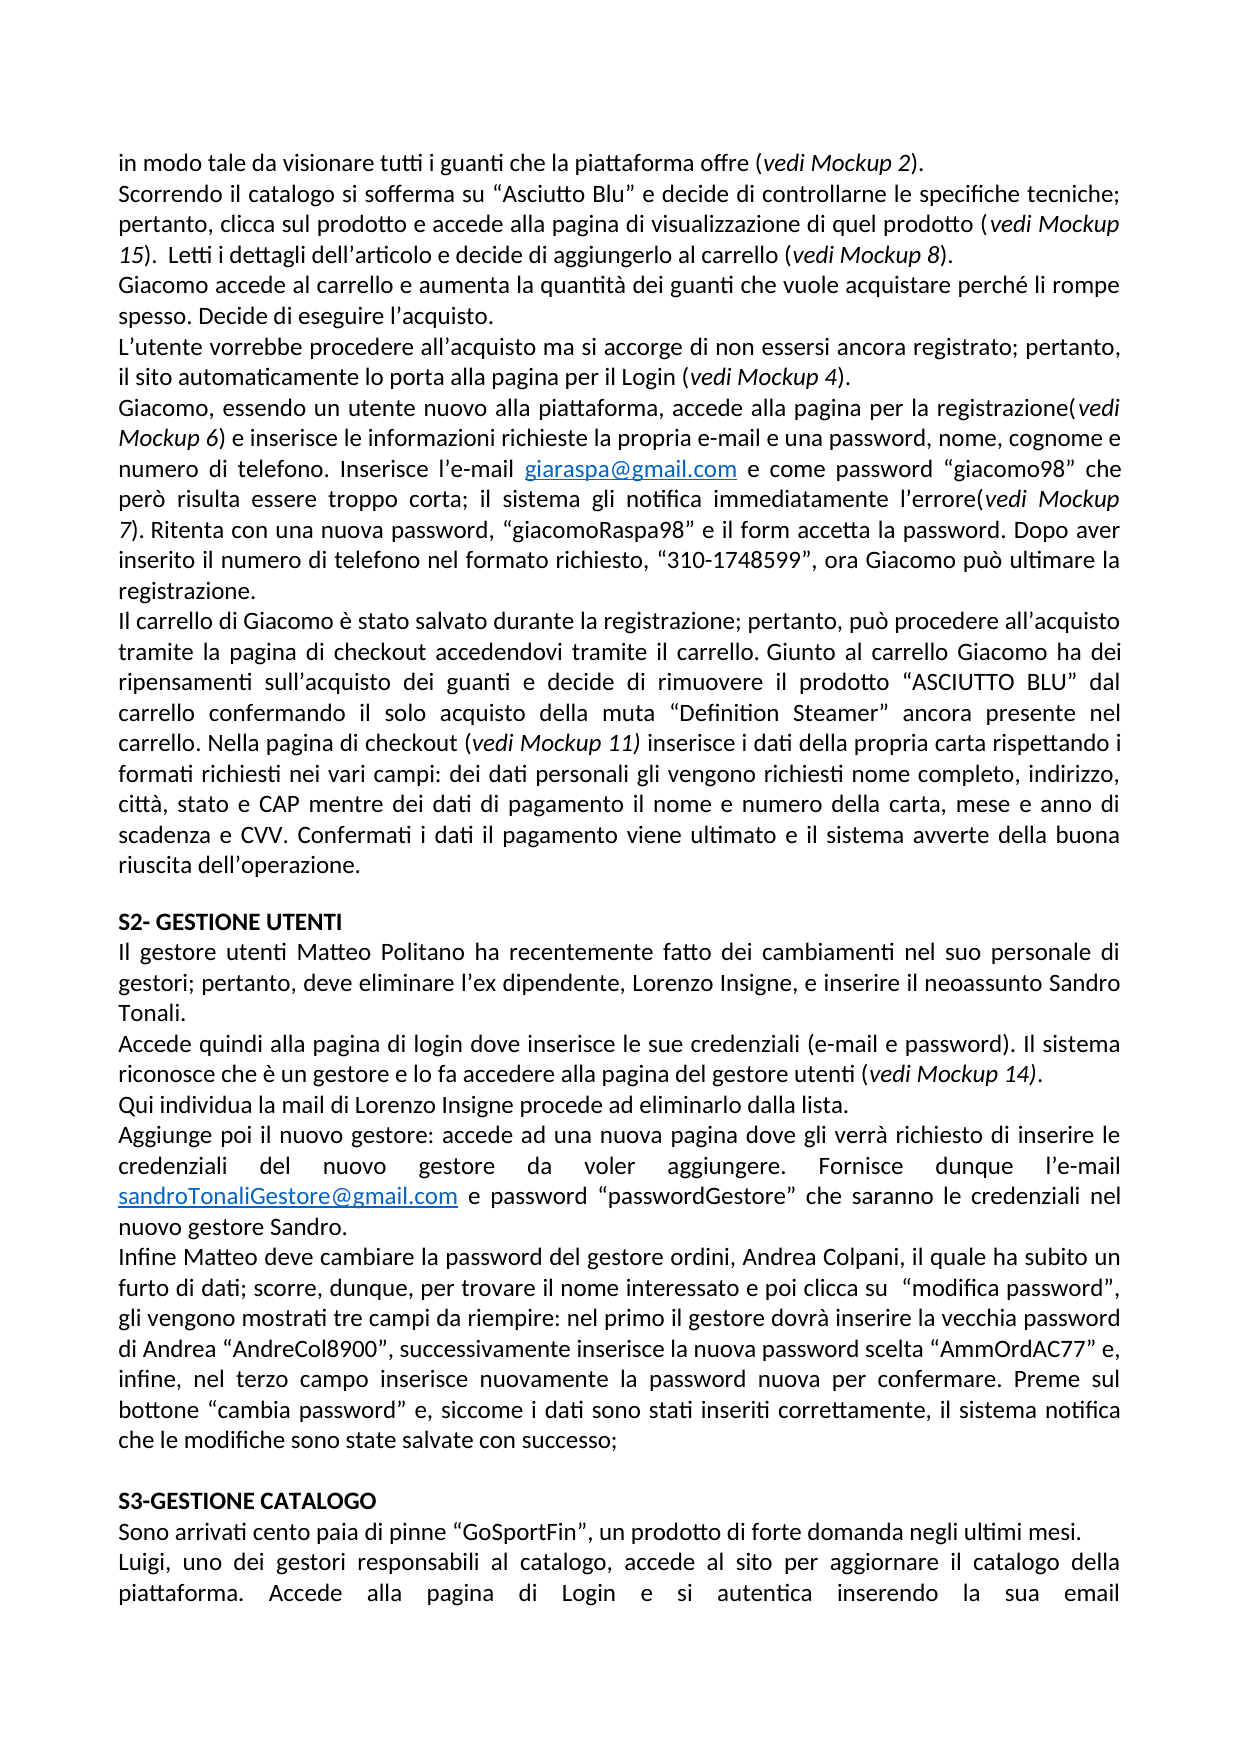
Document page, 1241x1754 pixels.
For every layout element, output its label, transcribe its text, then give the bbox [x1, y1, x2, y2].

text Giacomo, essendo un utente nuovo alla piattaforma, accede alla pagina per la registrazione(vedi Mockup 6) e inserisce le informazioni richieste la propria e-mail e una password, nome, cognome e numero di telefono. Inserisce l’e-mail giaraspa@gmail.com e come password “giacomo98” che però risulta essere troppo corta; il sistema gli notifica immediatamente l’errore(vedi Mockup 7). Ritenta con una nuova password, “giacomoRaspa98” e il form accetta la password. Dopo aver inserito il numero di telefono nel formato richiesto, “310-1748599”, ora Giacomo può ultimare la registrazione. [118, 392, 1122, 605]
text Accede quindi alla pagina di login dove inserisce le sue credenziali (e-mail e password). Il sistema riconosce che è un gestore e lo fa accedere alla pagina del gestore utenti (vedi Mockup 14). [118, 1028, 1122, 1089]
text S3-GESTIONE CATALOGO [118, 1486, 1122, 1516]
text L’utente vorrebbe procedere all’acquisto ma si accorge di non essersi ancora registrato; pertanto, il sito automaticamente lo porta alla pagina per il Login (vedi Mockup 4). [118, 331, 1122, 392]
text Il gestore utenti Matteo Politano ha recentemente fatto dei cambiamenti nel suo personale di gestori; pertanto, deve eliminare l’ex dipendente, Lorenzo Insigne, e inserire il neoassunto Sandro Tonali. [118, 936, 1122, 1028]
text Qui individua la mail di Lorenzo Insigne procede ad eliminarlo dalla lista. [118, 1089, 1122, 1119]
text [118, 1547, 1122, 1608]
text Sono arrivati cento paia di pinne “GoSportFin”, un prodotto di forte domanda negli ultimi mesi. [118, 1516, 1122, 1547]
text Aggiunge poi il nuovo gestore: accede ad una nuova pagina dove gli verrà richiesto di inserire le credenziali del nuovo gestore da voler aggiungere. Fornisce dunque l’e-mail sandroTonaliGestore@gmail.com e password “passwordGestore” che saranno le credenziali nel nuovo gestore Sandro. [118, 1119, 1122, 1241]
text Il carrello di Giacomo è stato salvato durante la registrazione; pertanto, può procedere all’acquisto tramite la pagina di checkout accedendovi tramite il carrello. Giunto al carrello Giacomo ha dei ripensamenti sull’acquisto dei guanti e decide di rimuovere il prodotto “ASCIUTTO BLU” dal carrello confermando il solo acquisto della muta “Definition Steamer” ancora presente nel carrello. Nella pagina di checkout (vedi Mockup 11) inserisce i dati della propria carta rispettando i formati richiesti nei vari campi: dei dati personali gli vengono richiesti nome completo, indirizzo, città, stato e CAP mentre dei dati di pagamento il nome e numero della carta, mese e anno di scadenza e CVV. Confermati i dati il pagamento viene ultimato e il sistema avverte della buona riuscita dell’operazione. [118, 605, 1122, 880]
text Infine Matteo deve cambiare la password del gestore ordini, Andrea Colpani, il quale ha subito un furto di dati; scorre, dunque, per trovare il nome interessato e poi clicca su “modifica password”, gli vengono mostrati tre campi da riempire: nel primo il gestore dovrà inserire la vecchia password di Andrea “AndreCol8900”, successivamente inserisce la nuova password scelta “AmmOrdAC77” e, infine, nel terzo campo inserisce nuovamente la password nuova per confermare. Preme sul bottone “cambia password” e, siccome i dati sono stati inseriti correttamente, il sistema notifica che le modifiche sono state salvate con successo; [118, 1241, 1122, 1455]
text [118, 148, 1122, 178]
text S2- GESTIONE UTENTI [118, 906, 1122, 936]
text Scorrendo il catalogo si sofferma su “Asciutto Blu” e decide di controllarne le specifiche tecniche; pertanto, clicca sul prodotto e accede alla pagina di visualizzazione di quel prodotto (vedi Mockup 15). Letti i dettagli dell’articolo e decide di aggiungerlo al carrello (vedi Mockup 8). [118, 178, 1122, 270]
text Giacomo accede al carrello e aumenta la quantità dei guanti che vuole acquistare perché li rompe spesso. Decide di eseguire l’acquisto. [118, 270, 1122, 331]
